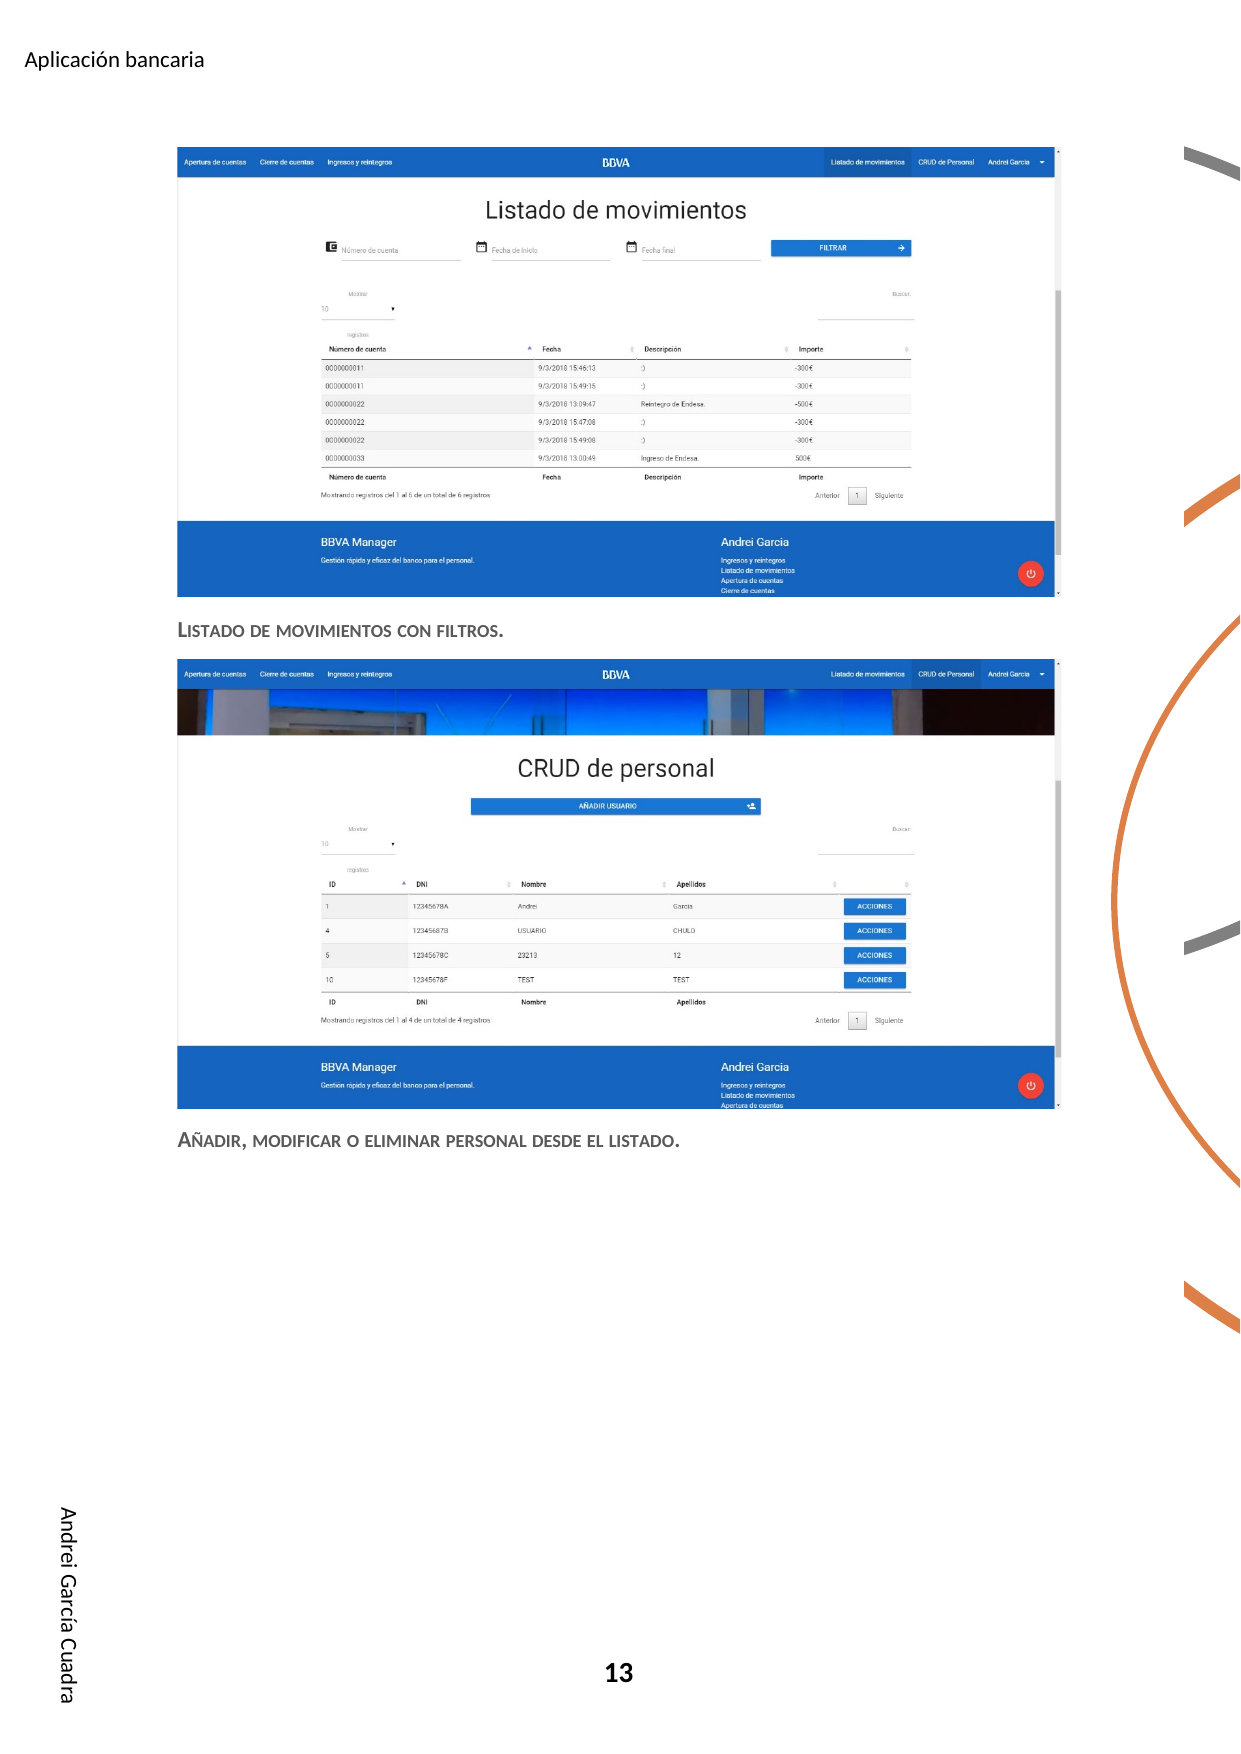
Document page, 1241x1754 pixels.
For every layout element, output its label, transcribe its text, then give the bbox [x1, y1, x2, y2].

picture [177, 659, 1062, 1109]
text Añadir, modificar o eliminar personal desde el listado. [177, 1125, 1063, 1153]
picture [177, 147, 1062, 597]
text Listado de movimientos con filtros. [177, 615, 1063, 643]
